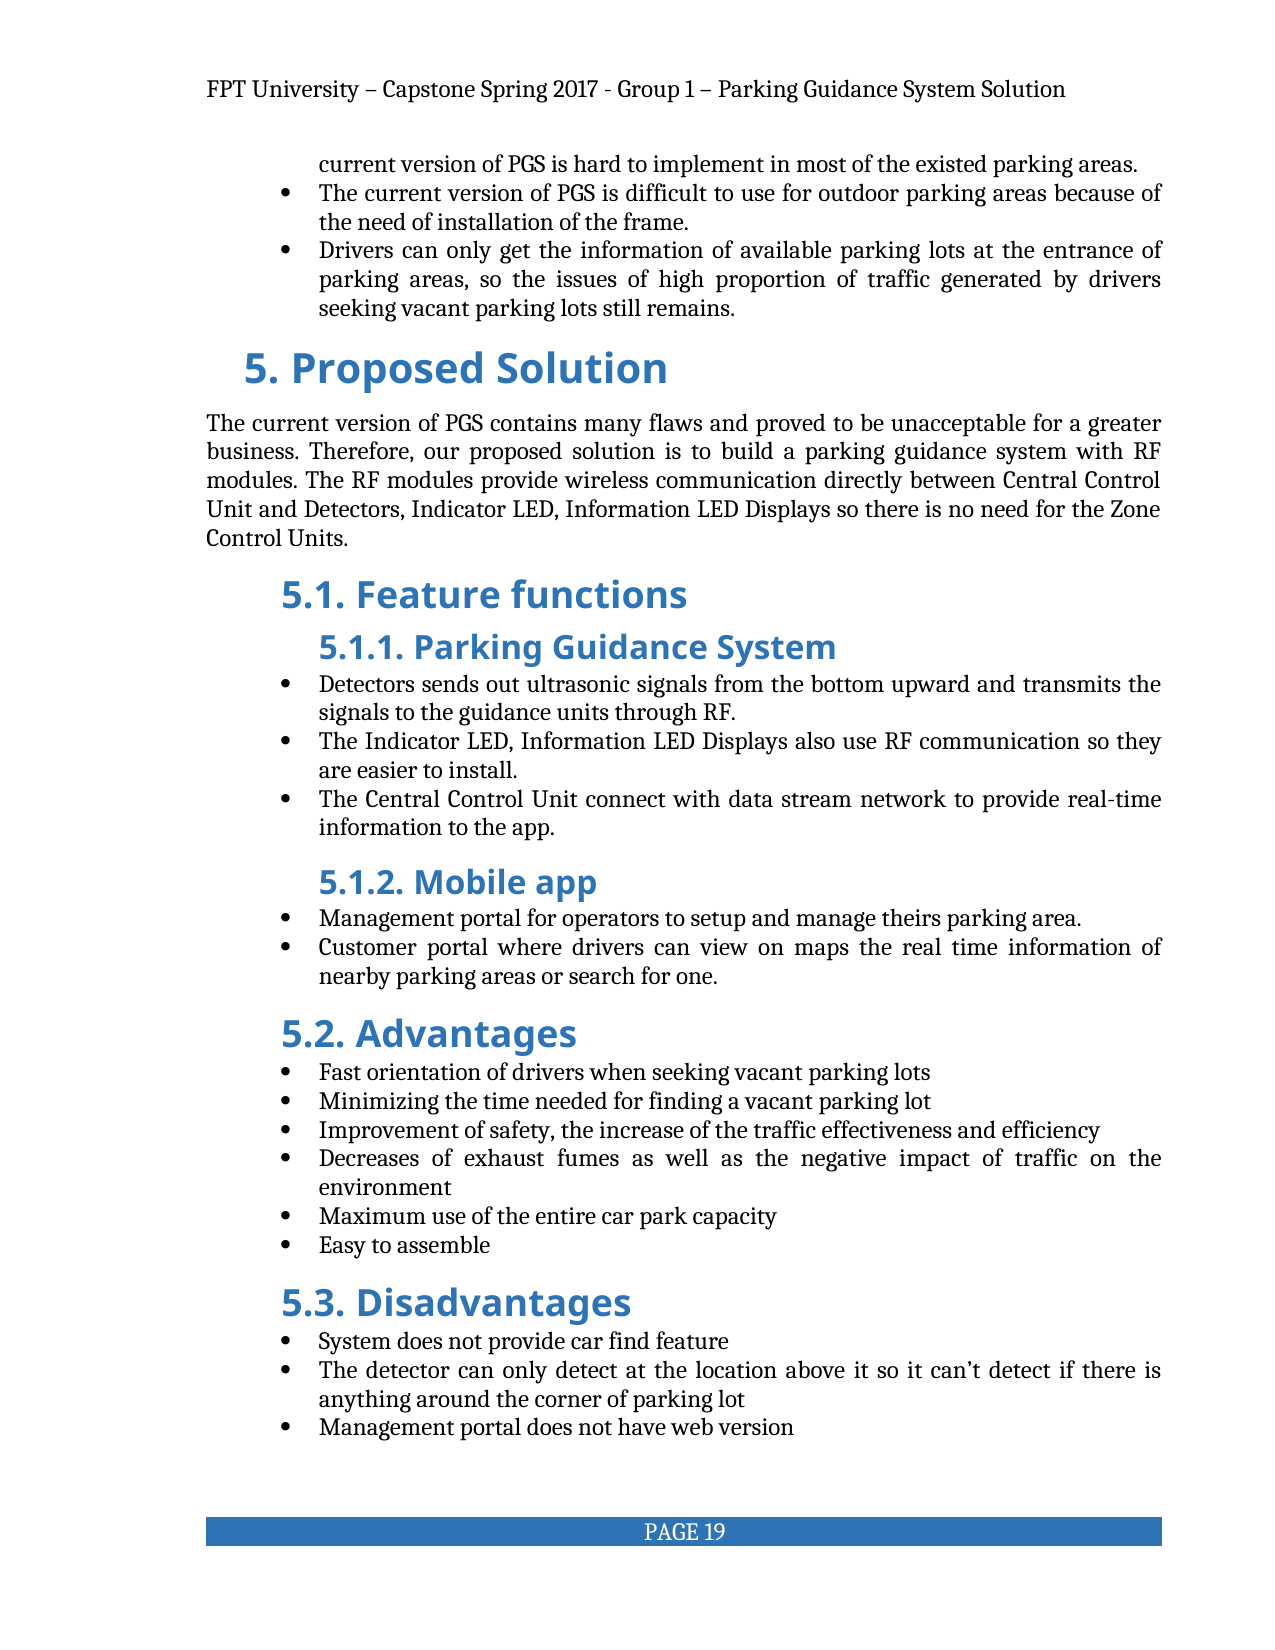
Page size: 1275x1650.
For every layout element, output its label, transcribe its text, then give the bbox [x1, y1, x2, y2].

text Easy to assemble [281, 1231, 1162, 1259]
text Minimizing the time needed for finding a vacant parking lot [281, 1087, 1162, 1116]
text The current version of PGS contains many flaws and proved to be unacceptable for a greater business. Therefore, our proposed solution is to build a parking guidance system with RF modules. The RF modules provide wireless communication directly between Central Control Unit and Detectors, Indicator LED, Information LED Displays so there is no need for the Zone Control Units. [206, 408, 1162, 552]
text Fast orientation of drivers when seeking vacant parking lots [281, 1058, 1162, 1087]
subtitle Disadvantages [206, 1276, 1162, 1327]
subtitle Mobile app [206, 859, 1162, 904]
text Improvement of safety, the increase of the traffic effectiveness and efficiency [281, 1116, 1162, 1144]
subtitle Advantages [206, 1007, 1162, 1058]
text The detector can only detect at the location above it so it can’t detect if there is anything around the corner of parking lot [281, 1356, 1162, 1413]
text The current version of PGS is difficult to use for outdoor parking areas because of the need of installation of the frame. [281, 179, 1162, 236]
text The Indicator LED, Information LED Displays also use RF communication so they are easier to install. [281, 727, 1162, 784]
text Management portal does not have web version [281, 1413, 1162, 1442]
text Customer portal where drivers can view on maps the real time information of nearby parking areas or search for one. [281, 933, 1162, 990]
subtitle Feature functions [206, 569, 1162, 620]
text Detectors sends out ultrasonic signals from the bottom upward and transmits the signals to the guidance units through RF. [281, 669, 1162, 727]
text Maximum use of the entire car park capacity [281, 1202, 1162, 1231]
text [281, 150, 1162, 179]
text The Central Control Unit connect with data stream network to provide real-time information to the app. [281, 784, 1162, 842]
subtitle Parking Guidance System [206, 624, 1162, 669]
text System does not provide car find feature [281, 1327, 1162, 1356]
text Drivers can only get the information of available parking lots at the entrance of parking areas, so the issues of high proportion of traffic generated by drivers seeking vacant parking lots still remains. [281, 236, 1162, 322]
text Management portal for operators to setup and manage theirs parking area. [281, 904, 1162, 933]
text Decreases of exhaust fumes as well as the negative impact of traffic on the environment [281, 1144, 1162, 1202]
subtitle Proposed Solution [206, 339, 1162, 396]
